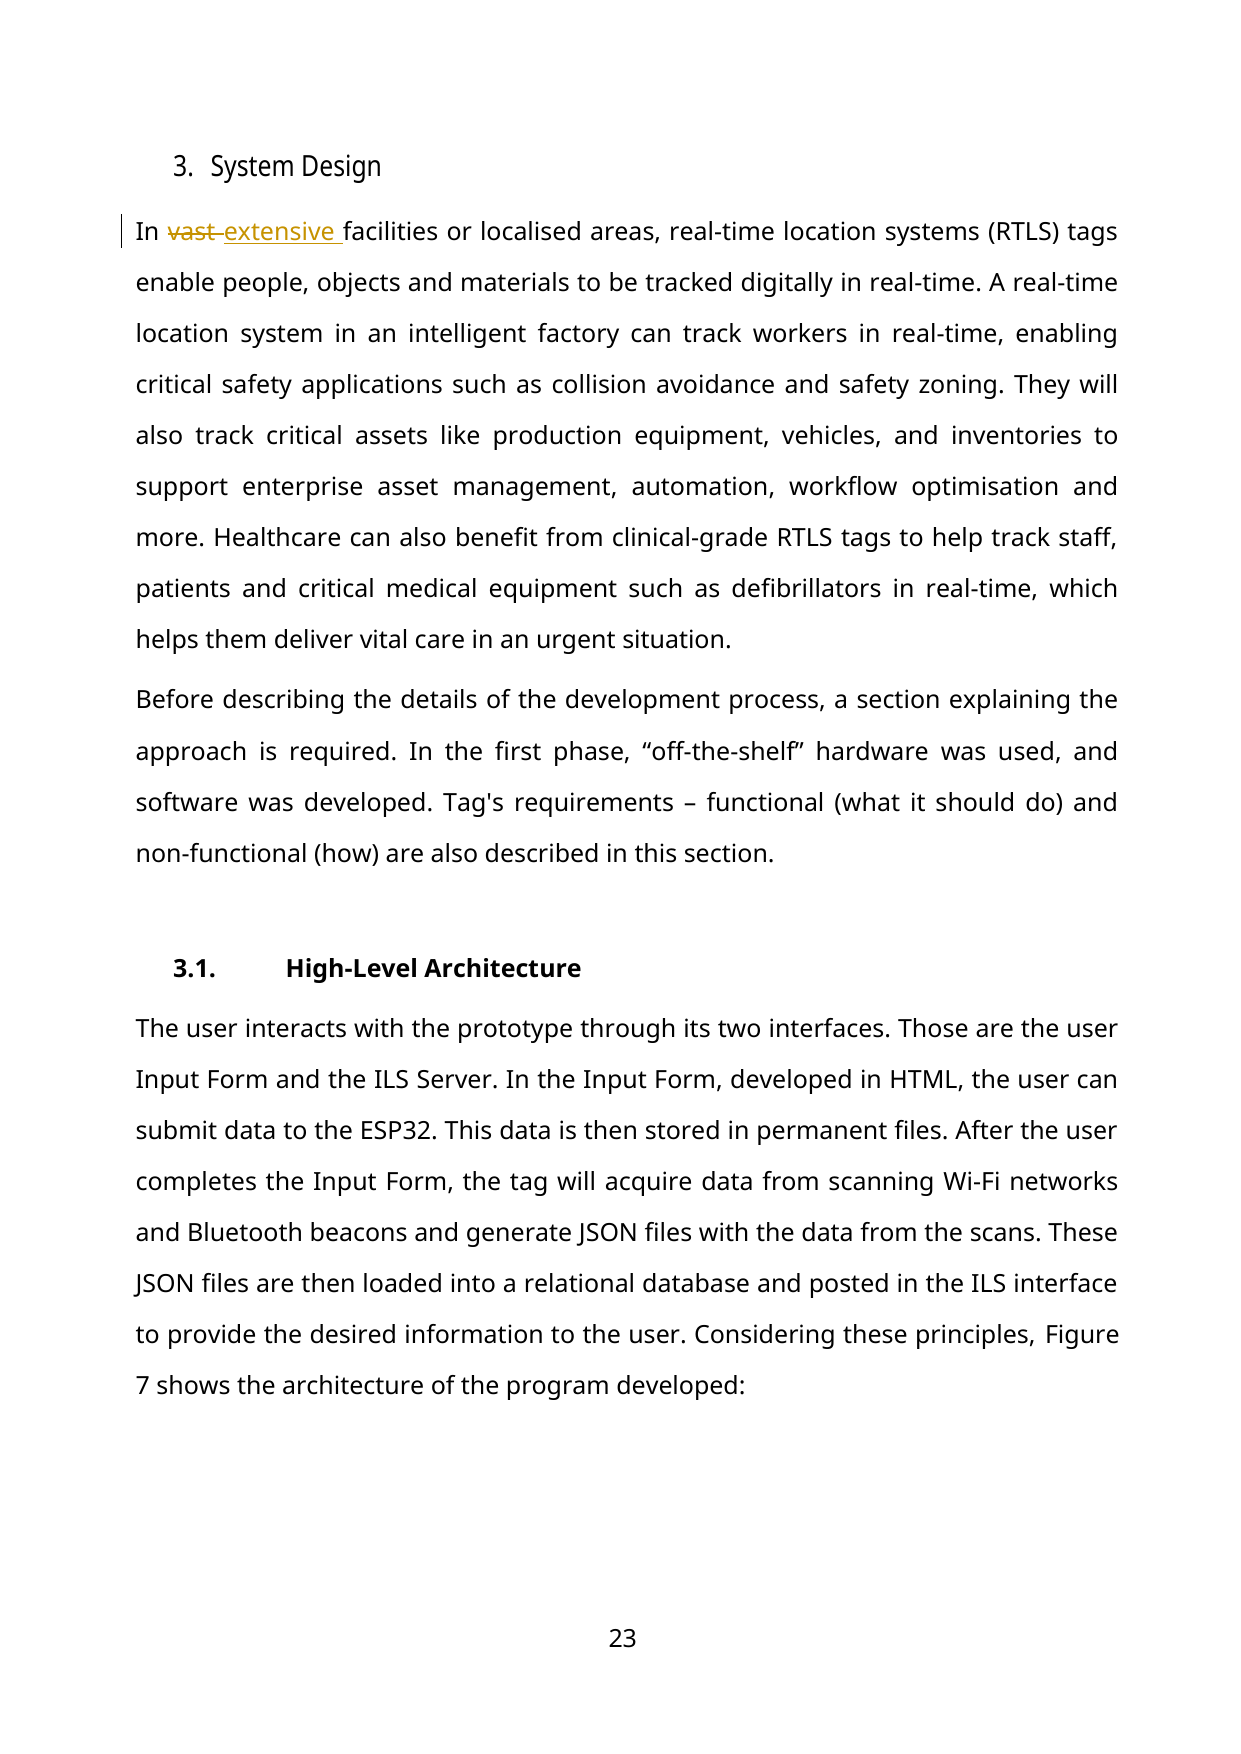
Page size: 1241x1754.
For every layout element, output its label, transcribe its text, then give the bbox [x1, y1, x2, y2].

subtitle High-Level Architecture [173, 951, 1119, 984]
text In facilities or localised areas, real-time location systems (RTLS) tags enable people, objects and materials to be tracked digitally in real-time. A real-time location system in an intelligent factory can track workers in real-time, enabling critical safety applications such as collision avoidance and safety zoning. They will also track critical assets like production equipment, vehicles, and inventories to support enterprise asset management, automation, workflow optimisation and more. Healthcare can also benefit from clinical-grade RTLS tags to help track staff, patients and critical medical equipment such as defibrillators in real-time, which helps them deliver vital care in an urgent situation. [135, 214, 1119, 656]
subtitle System Design [173, 145, 1119, 185]
text The user interacts with the prototype through its two interfaces. Those are the user Input Form and the ILS Server. In the Input Form, developed in HTML, the user can submit data to the ESP32. This data is then stored in permanent files. After the user completes the Input Form, the tag will acquire data from scanning Wi-Fi networks and Bluetooth beacons and generate JSON files with the data from the scans. These JSON files are then loaded into a relational database and posted in the ILS interface to provide the desired information to the user. Considering these principles, Figure 7 shows the architecture of the program developed: [135, 1011, 1119, 1402]
text Before describing the details of the development process, a section explaining the approach is required. In the first phase, “off-the-shelf” hardware was used, and software was developed. Tag's requirements – functional (what it should do) and non-functional (how) are also described in this section. [135, 682, 1119, 869]
